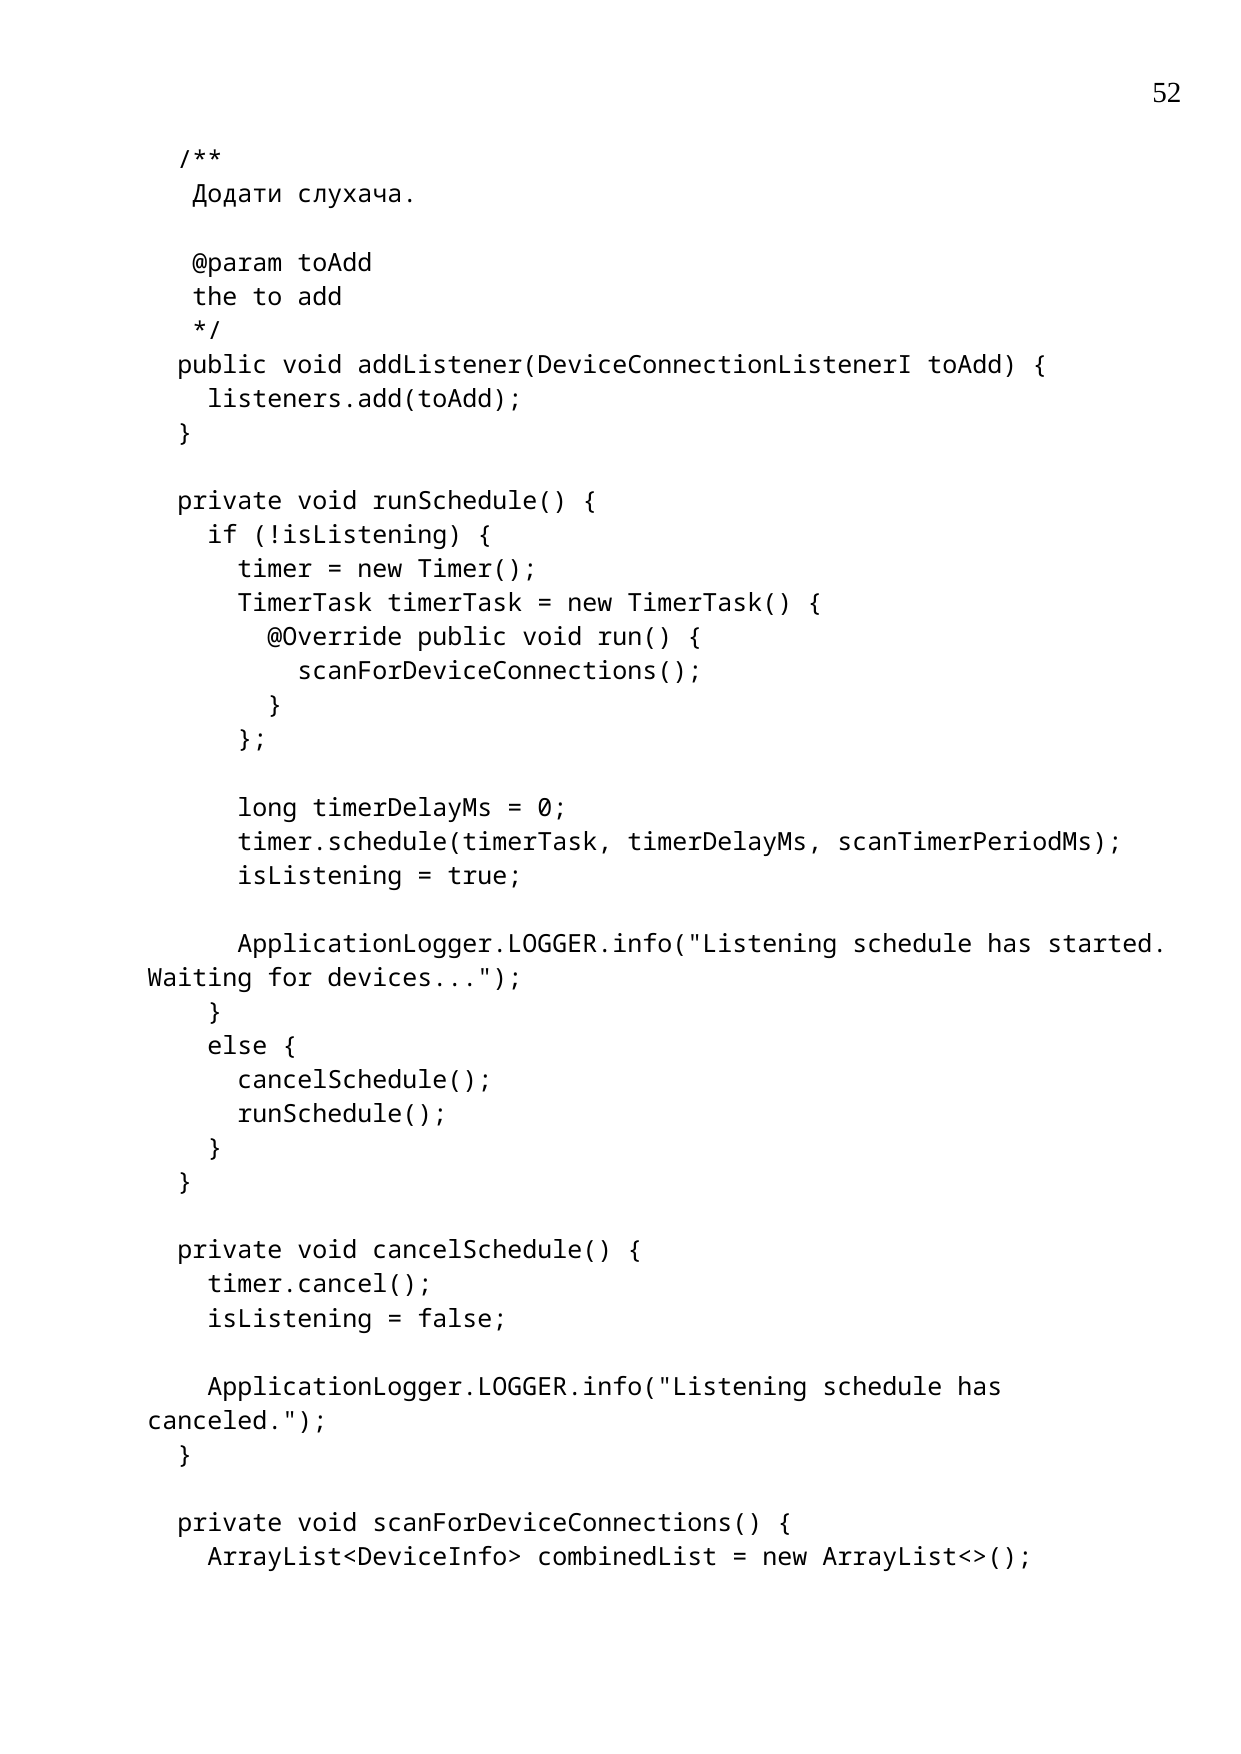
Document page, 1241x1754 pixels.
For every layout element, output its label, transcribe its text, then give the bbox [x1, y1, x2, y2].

text private void runSchedule() { [147, 483, 1181, 517]
text Додати слухача. [147, 176, 1181, 210]
text @param toAdd [147, 244, 1181, 278]
text isListening = false; [147, 1300, 1181, 1334]
text private void scanForDeviceConnections() { [147, 1504, 1181, 1539]
text scanForDeviceConnections(); [147, 653, 1181, 687]
text public void addListener(DeviceConnectionListenerI toAdd) { [147, 346, 1181, 381]
text */ [147, 312, 1181, 346]
text if (!isListening) { [147, 517, 1181, 551]
text long timerDelayMs = 0; [147, 789, 1181, 823]
text timer.schedule(timerTask, timerDelayMs, scanTimerPeriodMs); [147, 823, 1181, 857]
text } [147, 1436, 1181, 1471]
text timer = new Timer(); [147, 551, 1181, 585]
text ArrayList<DeviceInfo> combinedList = new ArrayList<>(); [147, 1539, 1181, 1573]
text /** [147, 142, 1181, 176]
text @Override public void run() { [147, 619, 1181, 653]
text } [147, 414, 1181, 449]
text } [147, 687, 1181, 721]
text timer.cancel(); [147, 1266, 1181, 1300]
text private void cancelSchedule() { [147, 1232, 1181, 1266]
text runSchedule(); [147, 1096, 1181, 1130]
text cancelSchedule(); [147, 1062, 1181, 1096]
text isListening = true; [147, 857, 1181, 891]
text listeners.add(toAdd); [147, 381, 1181, 414]
text } [147, 994, 1181, 1028]
text ApplicationLogger.LOGGER.info("Listening schedule has canceled."); [147, 1368, 1181, 1436]
text }; [147, 721, 1181, 755]
text } [147, 1130, 1181, 1164]
text the to add [147, 278, 1181, 312]
text } [147, 1164, 1181, 1198]
text else { [147, 1028, 1181, 1062]
text TimerTask timerTask = new TimerTask() { [147, 585, 1181, 619]
text ApplicationLogger.LOGGER.info("Listening schedule has started. Waiting for devices..."); [147, 926, 1181, 994]
